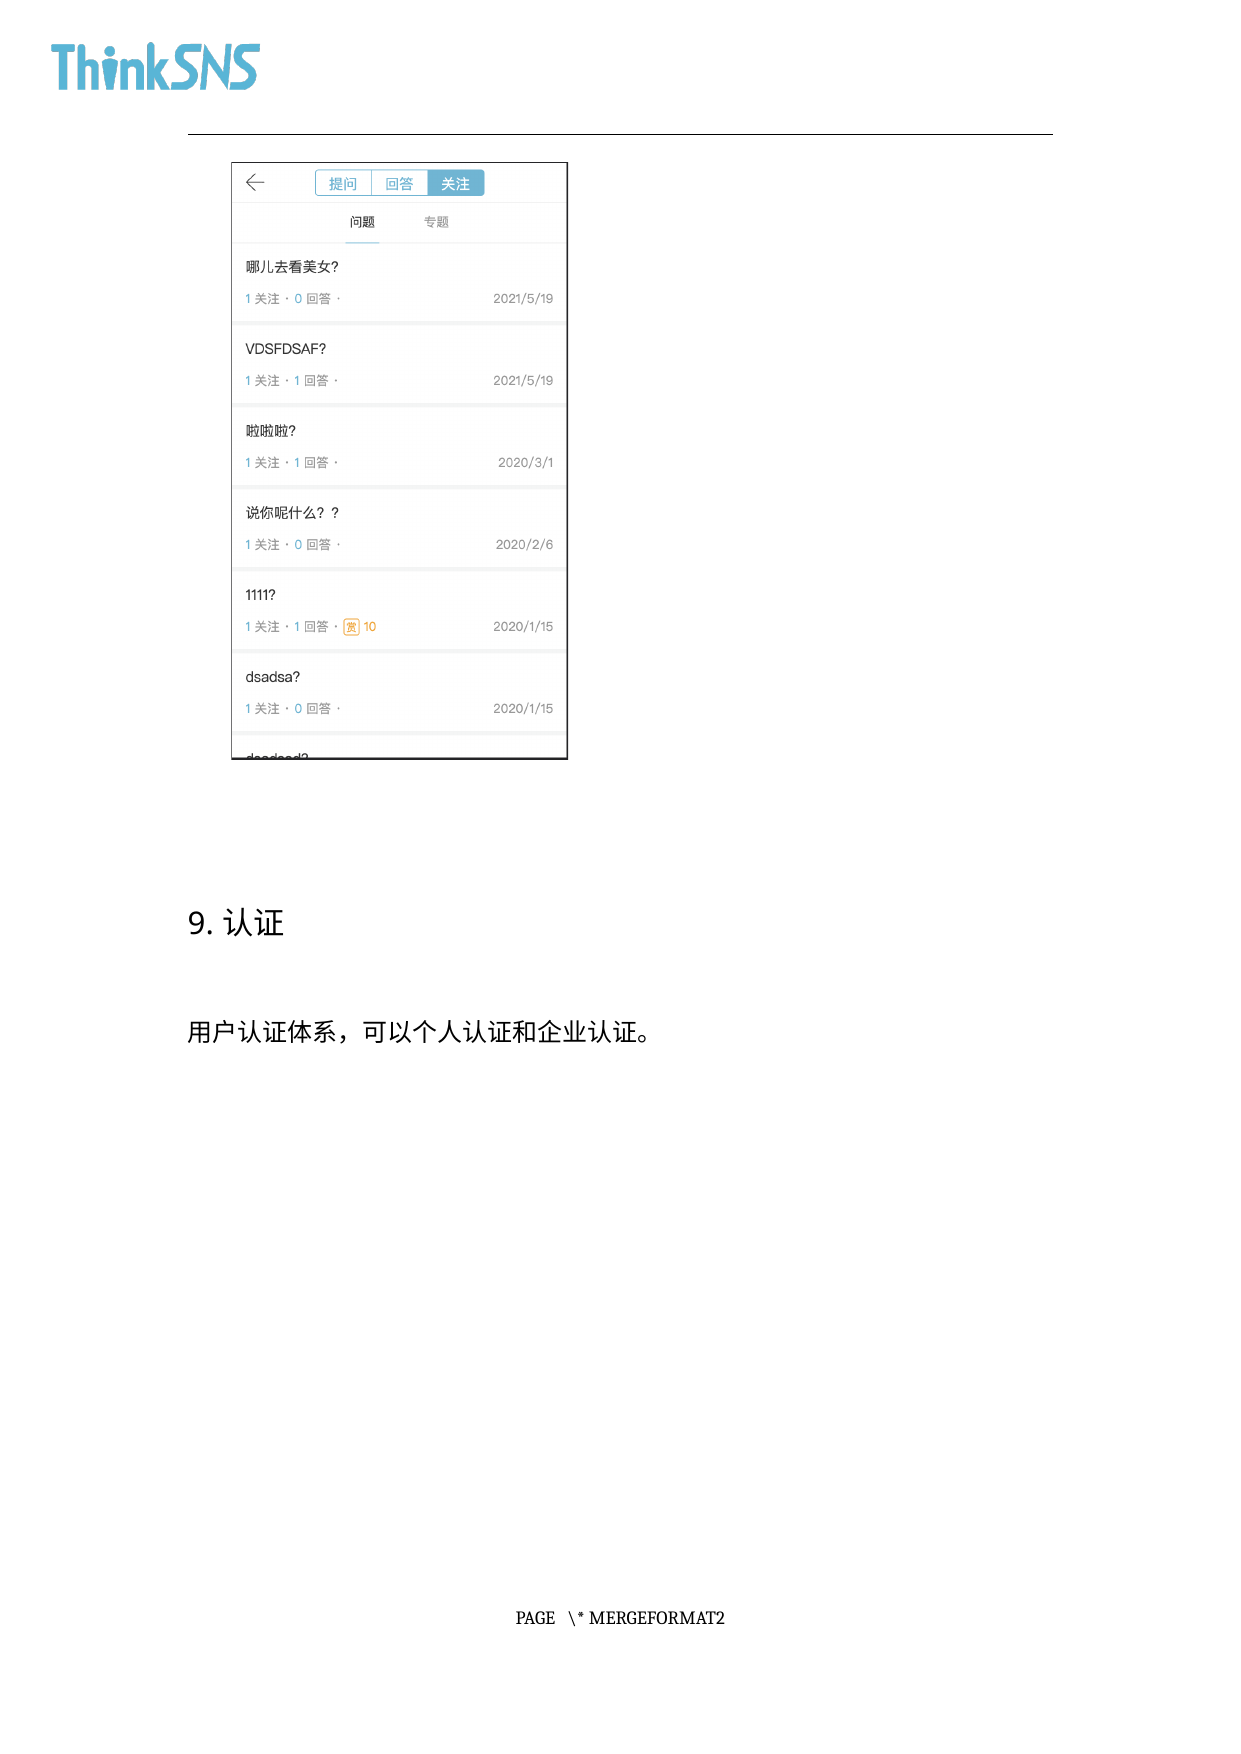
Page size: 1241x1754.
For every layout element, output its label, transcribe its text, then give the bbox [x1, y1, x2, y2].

picture [231, 162, 569, 760]
picture [42, 40, 269, 94]
text 用户认证体系，可以个人认证和企业认证。 [187, 1010, 1053, 1050]
subtitle 9. 认证 [187, 881, 1053, 961]
